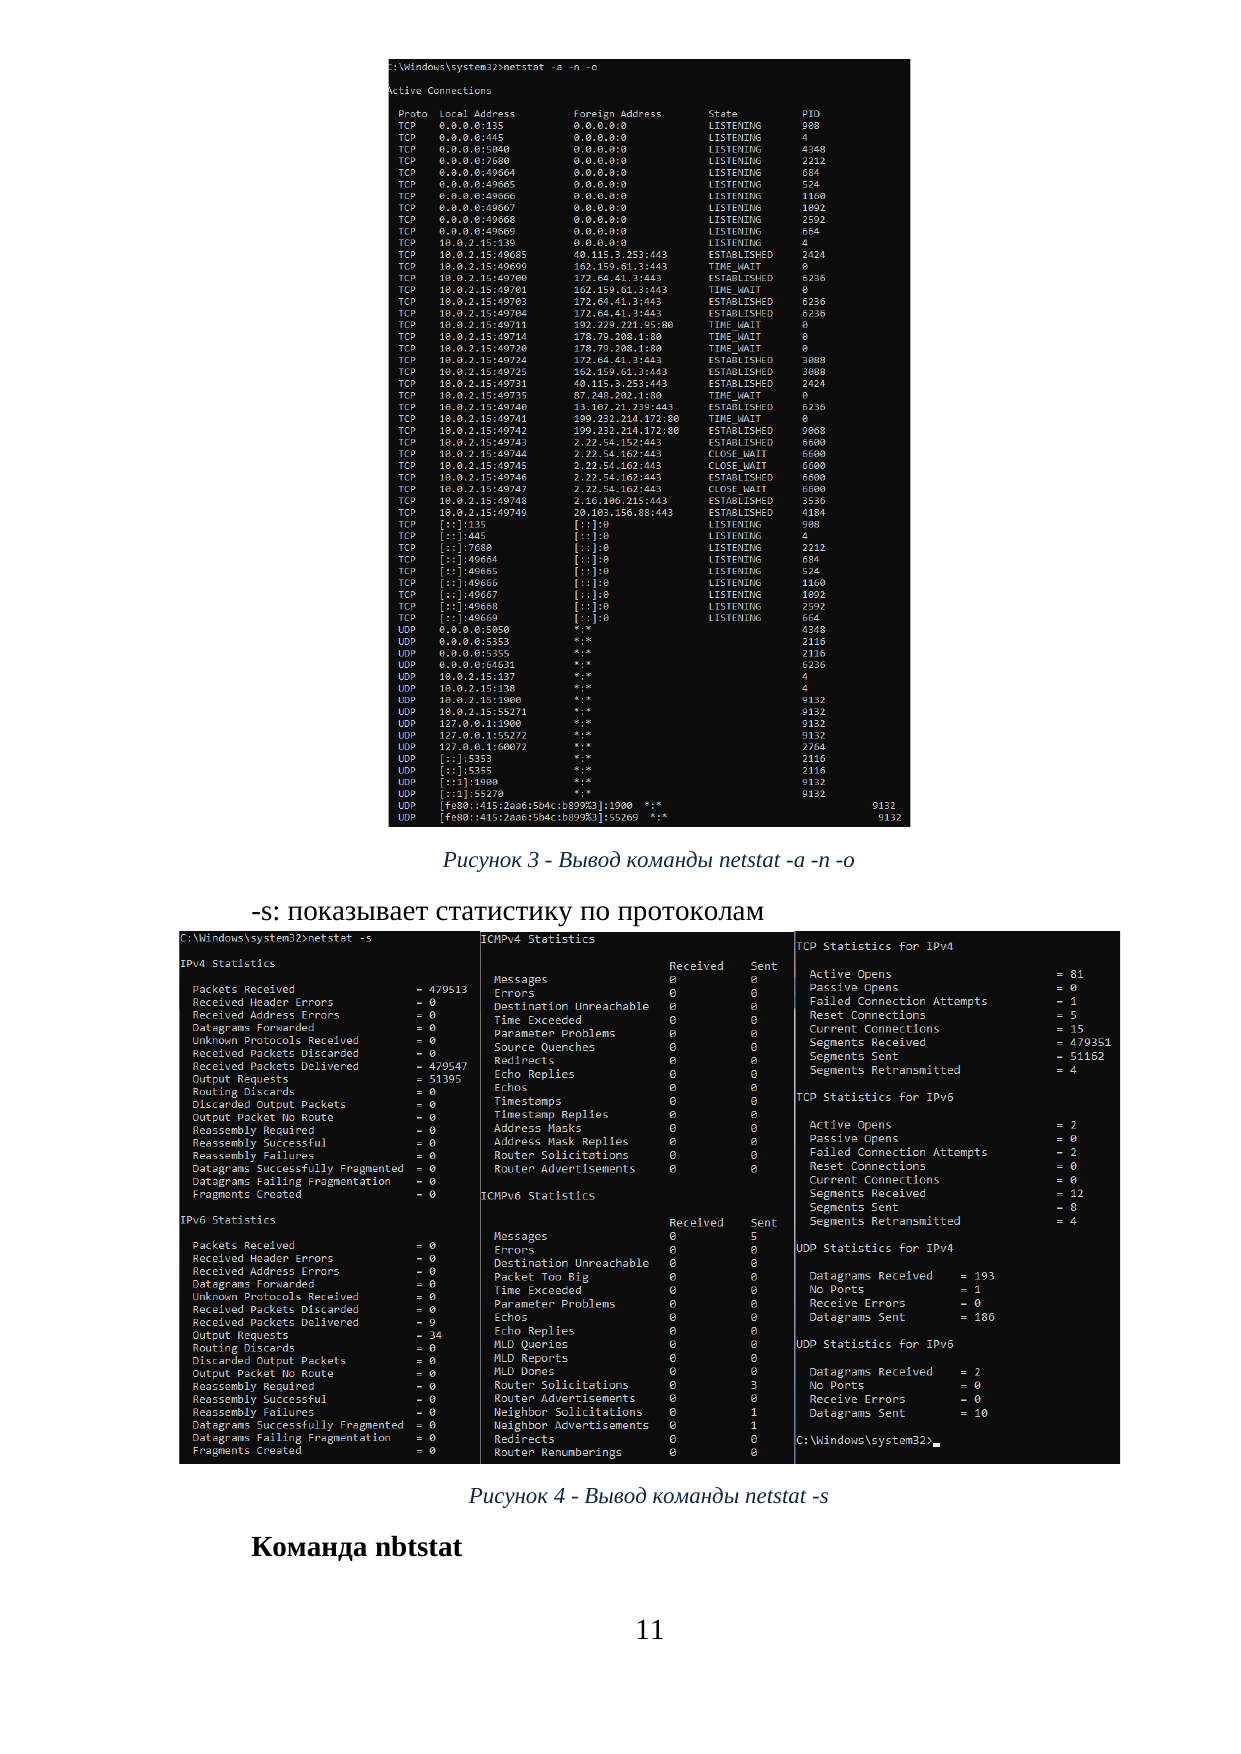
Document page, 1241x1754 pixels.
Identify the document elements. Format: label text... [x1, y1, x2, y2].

picture [388, 59, 911, 827]
text Рисунок 3 - Вывод команды netstat -a -n -o [177, 846, 1122, 872]
picture [179, 931, 1121, 1464]
text Команда nbtstat [177, 1529, 1122, 1563]
text Рисунок 4 - Вывод команды netstat -s [177, 1482, 1122, 1509]
text -s: показывает статистику по протоколам [177, 893, 1122, 927]
